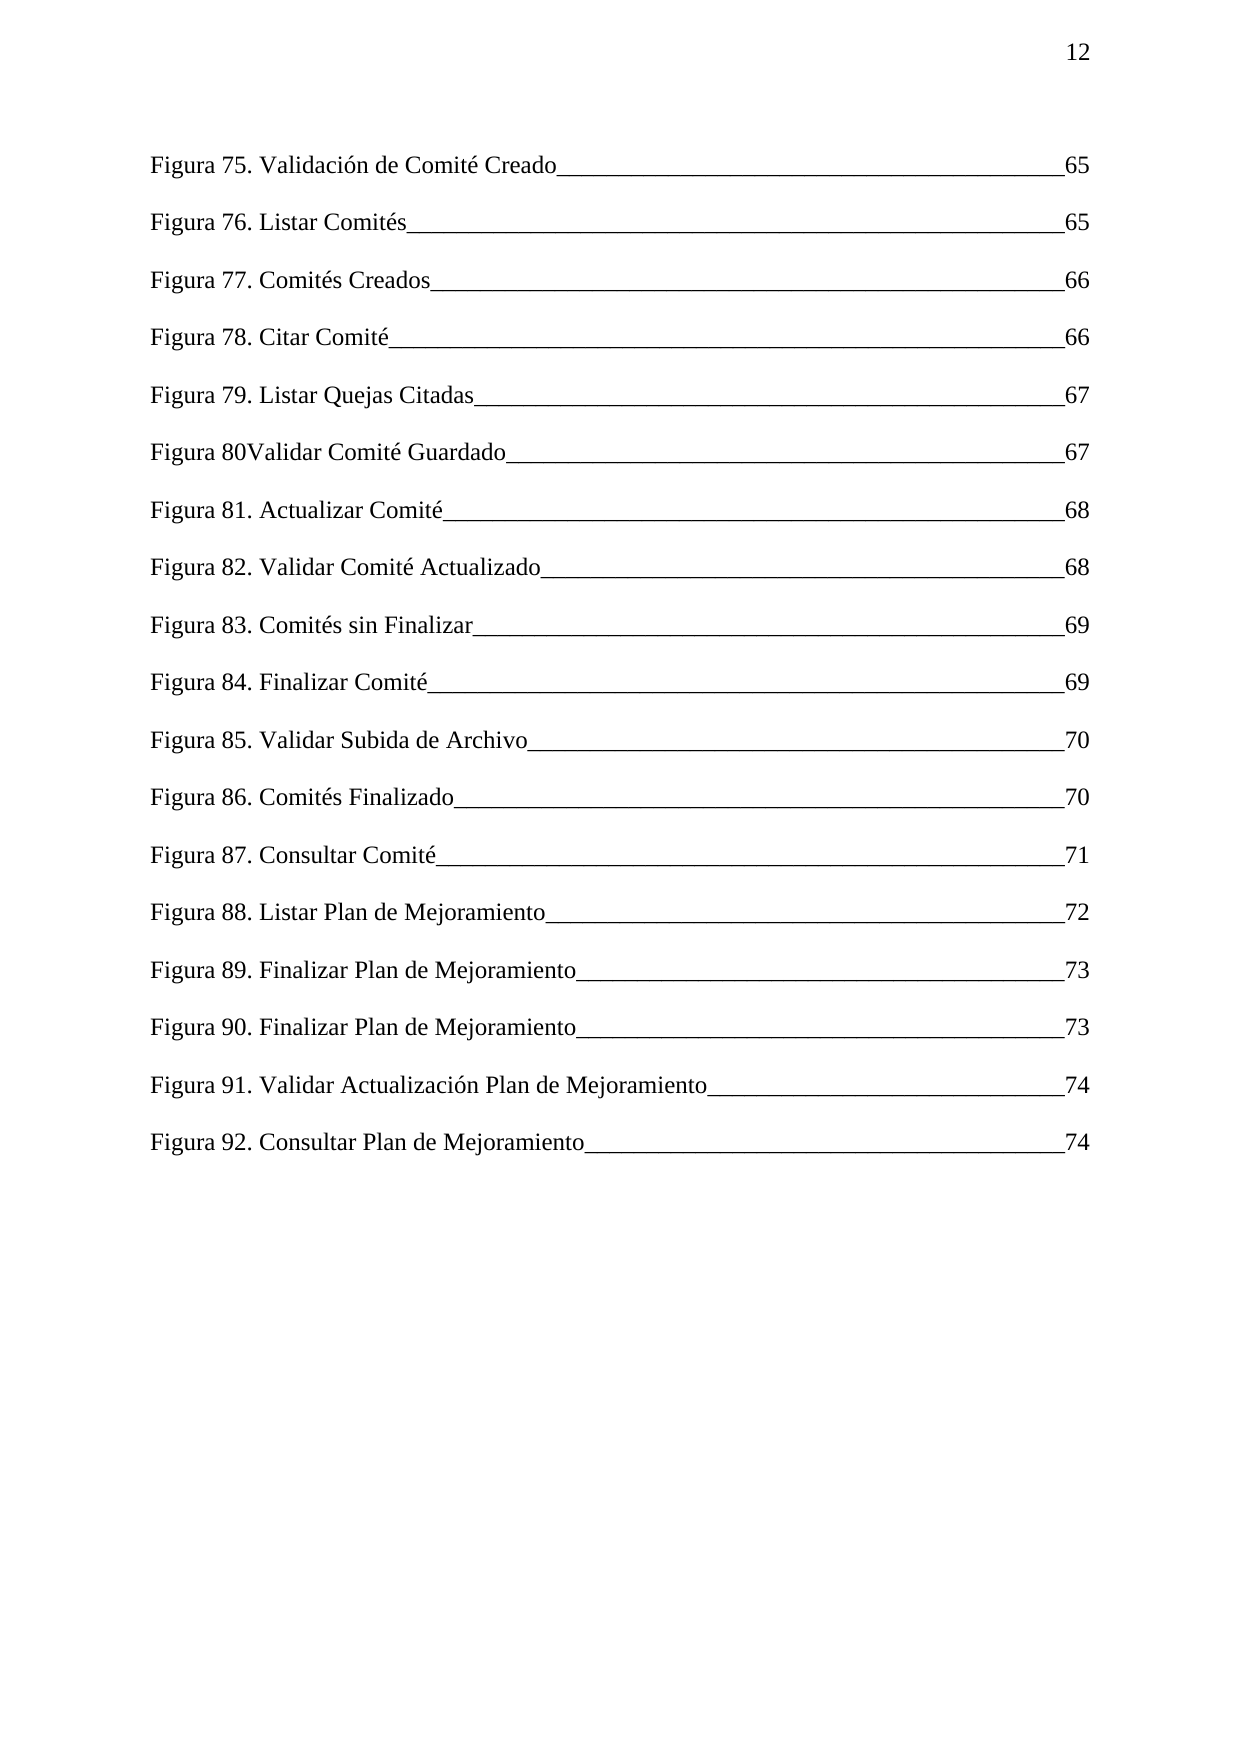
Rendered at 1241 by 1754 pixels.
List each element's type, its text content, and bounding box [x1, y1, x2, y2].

text Figura 88. Listar Plan de Mejoramiento 72 [150, 897, 1090, 926]
text Figura 83. Comités sin Finalizar 69 [150, 610, 1090, 639]
text Figura 84. Finalizar Comité 69 [150, 667, 1090, 696]
text Figura 77. Comités Creados 66 [150, 265, 1090, 294]
text Figura 78. Citar Comité 66 [150, 322, 1090, 351]
text Figura 75. Validación de Comité Creado 65 [150, 150, 1090, 179]
text Figura 82. Validar Comité Actualizado 68 [150, 552, 1090, 581]
text Figura 81. Actualizar Comité 68 [150, 495, 1090, 524]
text Figura 92. Consultar Plan de Mejoramiento 74 [150, 1127, 1090, 1156]
text Figura 79. Listar Quejas Citadas 67 [150, 380, 1090, 409]
text Figura 76. Listar Comités 65 [150, 207, 1090, 236]
text Figura 89. Finalizar Plan de Mejoramiento 73 [150, 955, 1090, 984]
text Figura 85. Validar Subida de Archivo 70 [150, 725, 1090, 754]
text Figura 87. Consultar Comité 71 [150, 840, 1090, 869]
text Figura 80Validar Comité Guardado 67 [150, 437, 1090, 466]
text Figura 91. Validar Actualización Plan de Mejoramiento 74 [150, 1070, 1090, 1099]
text Figura 90. Finalizar Plan de Mejoramiento 73 [150, 1012, 1090, 1041]
text Figura 86. Comités Finalizado 70 [150, 782, 1090, 811]
